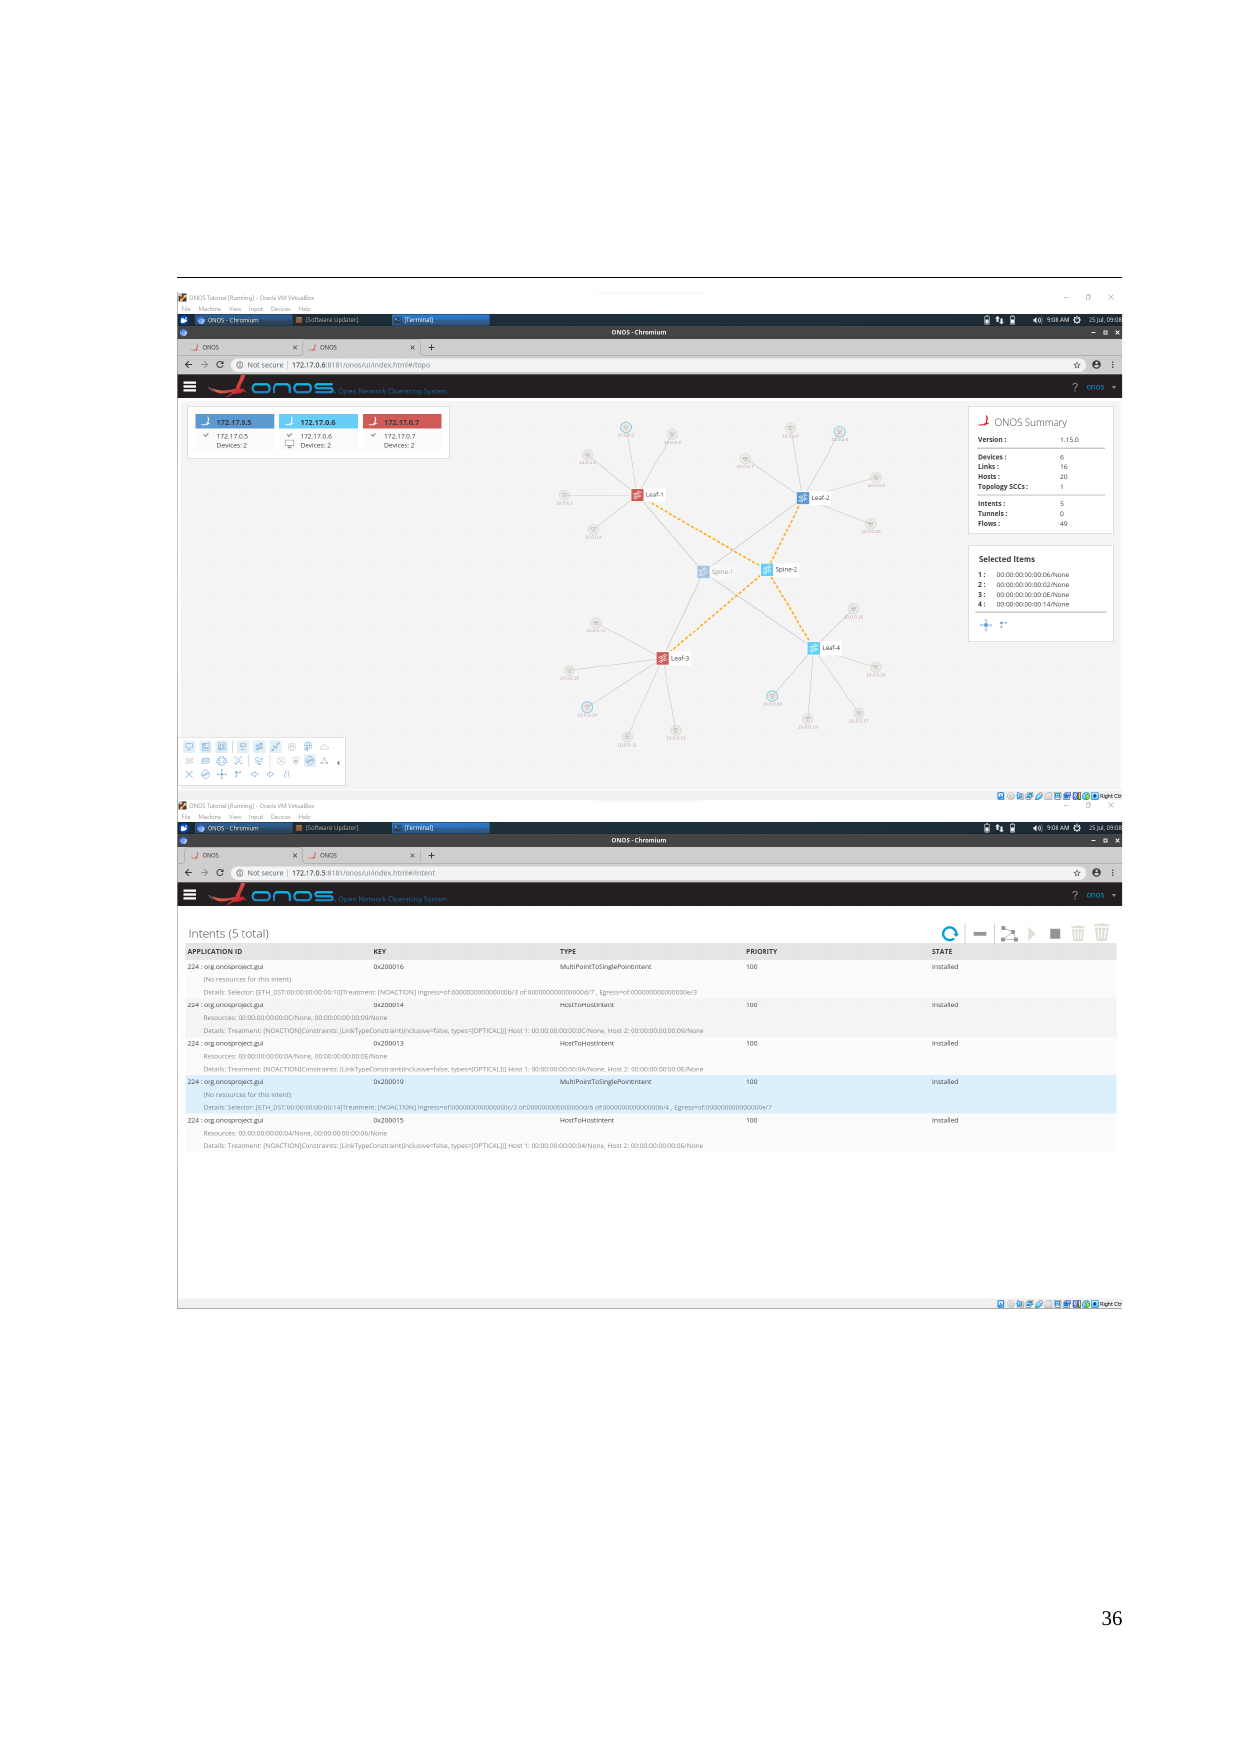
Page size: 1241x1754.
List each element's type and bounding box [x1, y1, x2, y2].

picture [177, 292, 1123, 1309]
